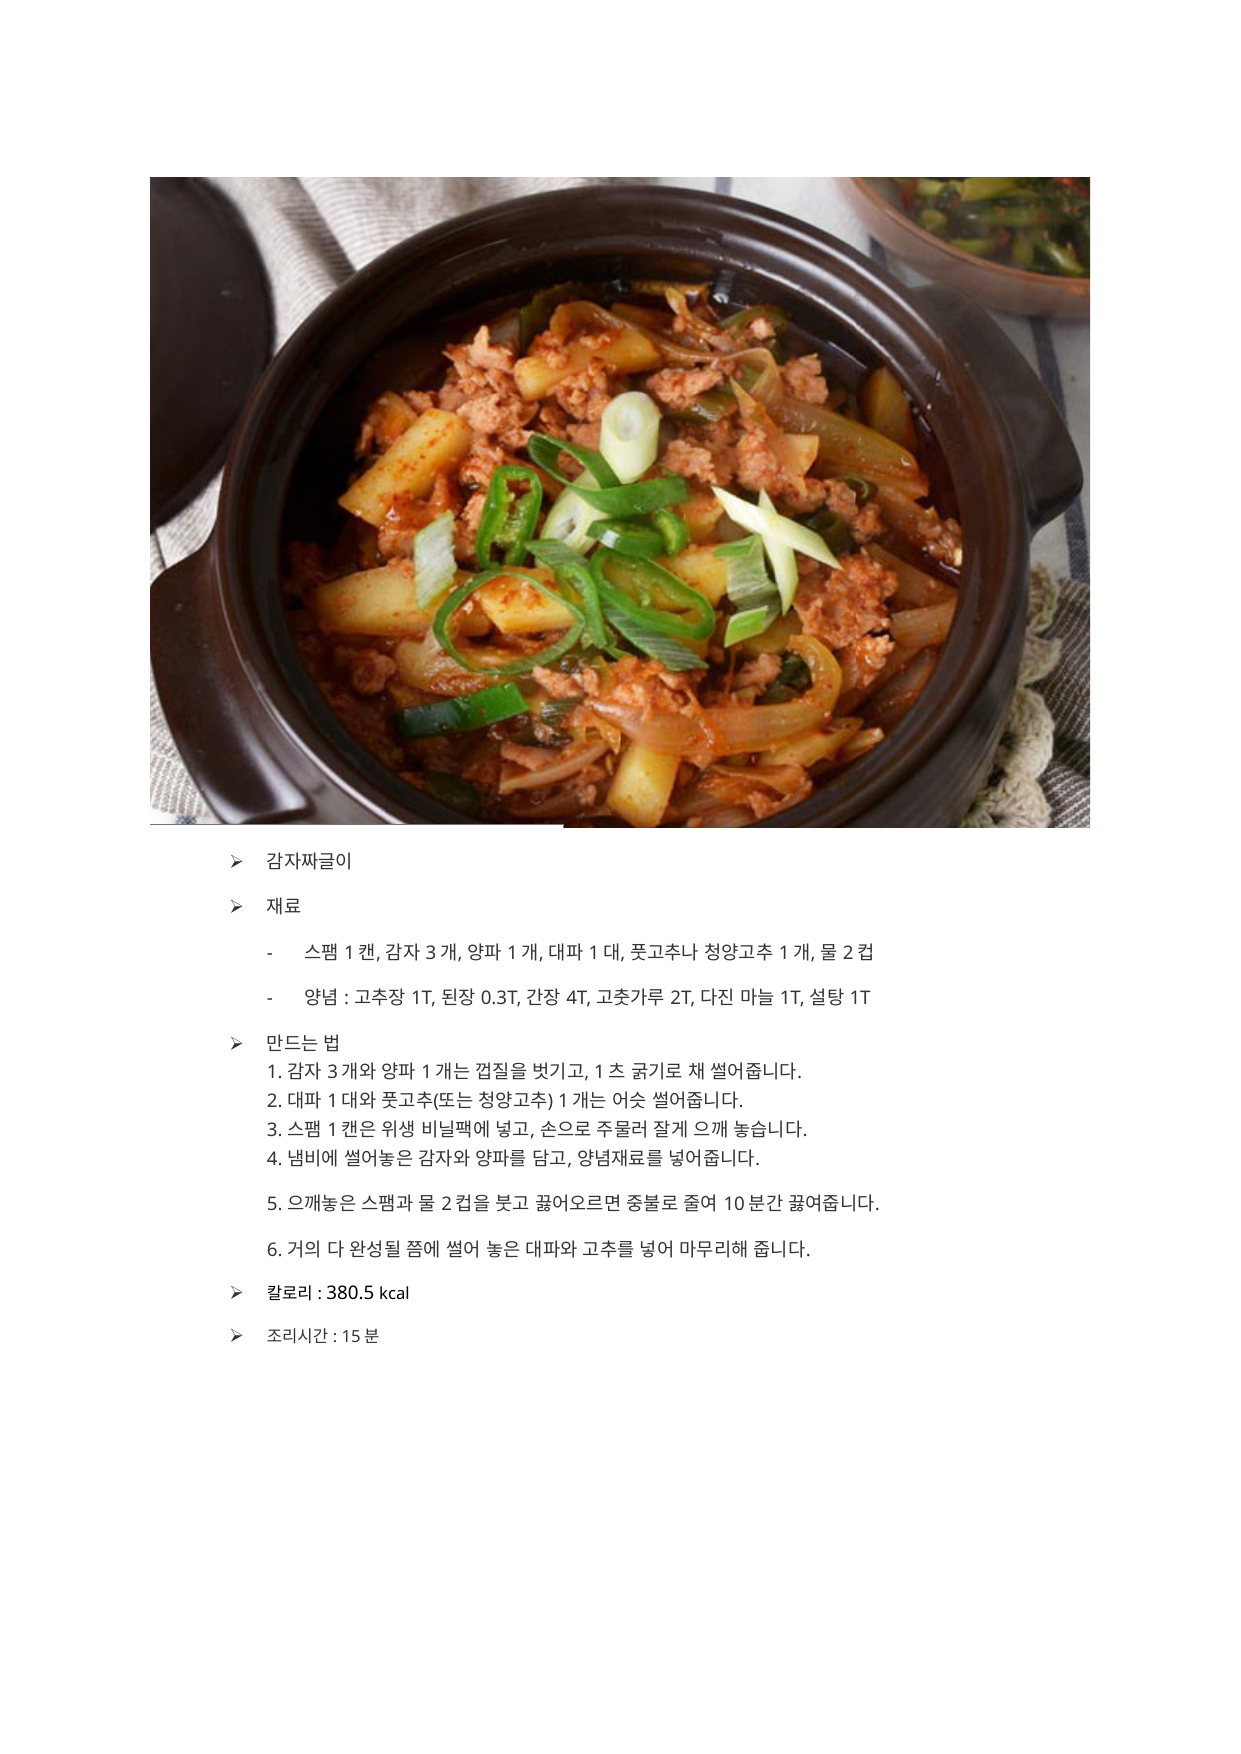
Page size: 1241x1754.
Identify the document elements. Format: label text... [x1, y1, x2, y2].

list 스팸 1캔, 감자 3개, 양파 1개, 대파 1대, 풋고추나 청양고추 1개, 물 2컵 [267, 938, 1090, 965]
list 만드는 법 1. 감자 3개와 양파 1개는 껍질을 벗기고, 1츠 굵기로 채 썰어줍니다. 2. 대파 1대와 풋고추(또는 청양고추) 1개는 어슷 썰어줍니다. 3. 스팸 1캔은 위생 비닐팩에 넣고, 손으로 주물러 잘게 으깨 놓습니다. 4. 냄비에 썰어놓은 감자와 양파를 담고, 양념재료를 넣어줍니다. [229, 1028, 1090, 1171]
list 6. 거의 다 완성될 쯤에 썰어 놓은 대파와 고추를 넣어 마무리해 줍니다. [267, 1234, 1090, 1261]
list 재료 [229, 892, 1090, 919]
list 칼로리 : 380.5 kcal [229, 1280, 1090, 1305]
picture [150, 177, 1091, 828]
list 5. 으깨놓은 스팸과 물 2컵을 붓고 끓어오르면 중불로 줄여 10분간 끓여줍니다. [267, 1189, 1090, 1216]
list 감자짜글이 [229, 847, 1090, 874]
list 양념 : 고추장 1T, 된장 0.3T, 간장 4T, 고춧가루 2T, 다진 마늘 1T, 설탕 1T [267, 983, 1090, 1010]
list 조리시간 : 15분 [229, 1323, 1090, 1348]
